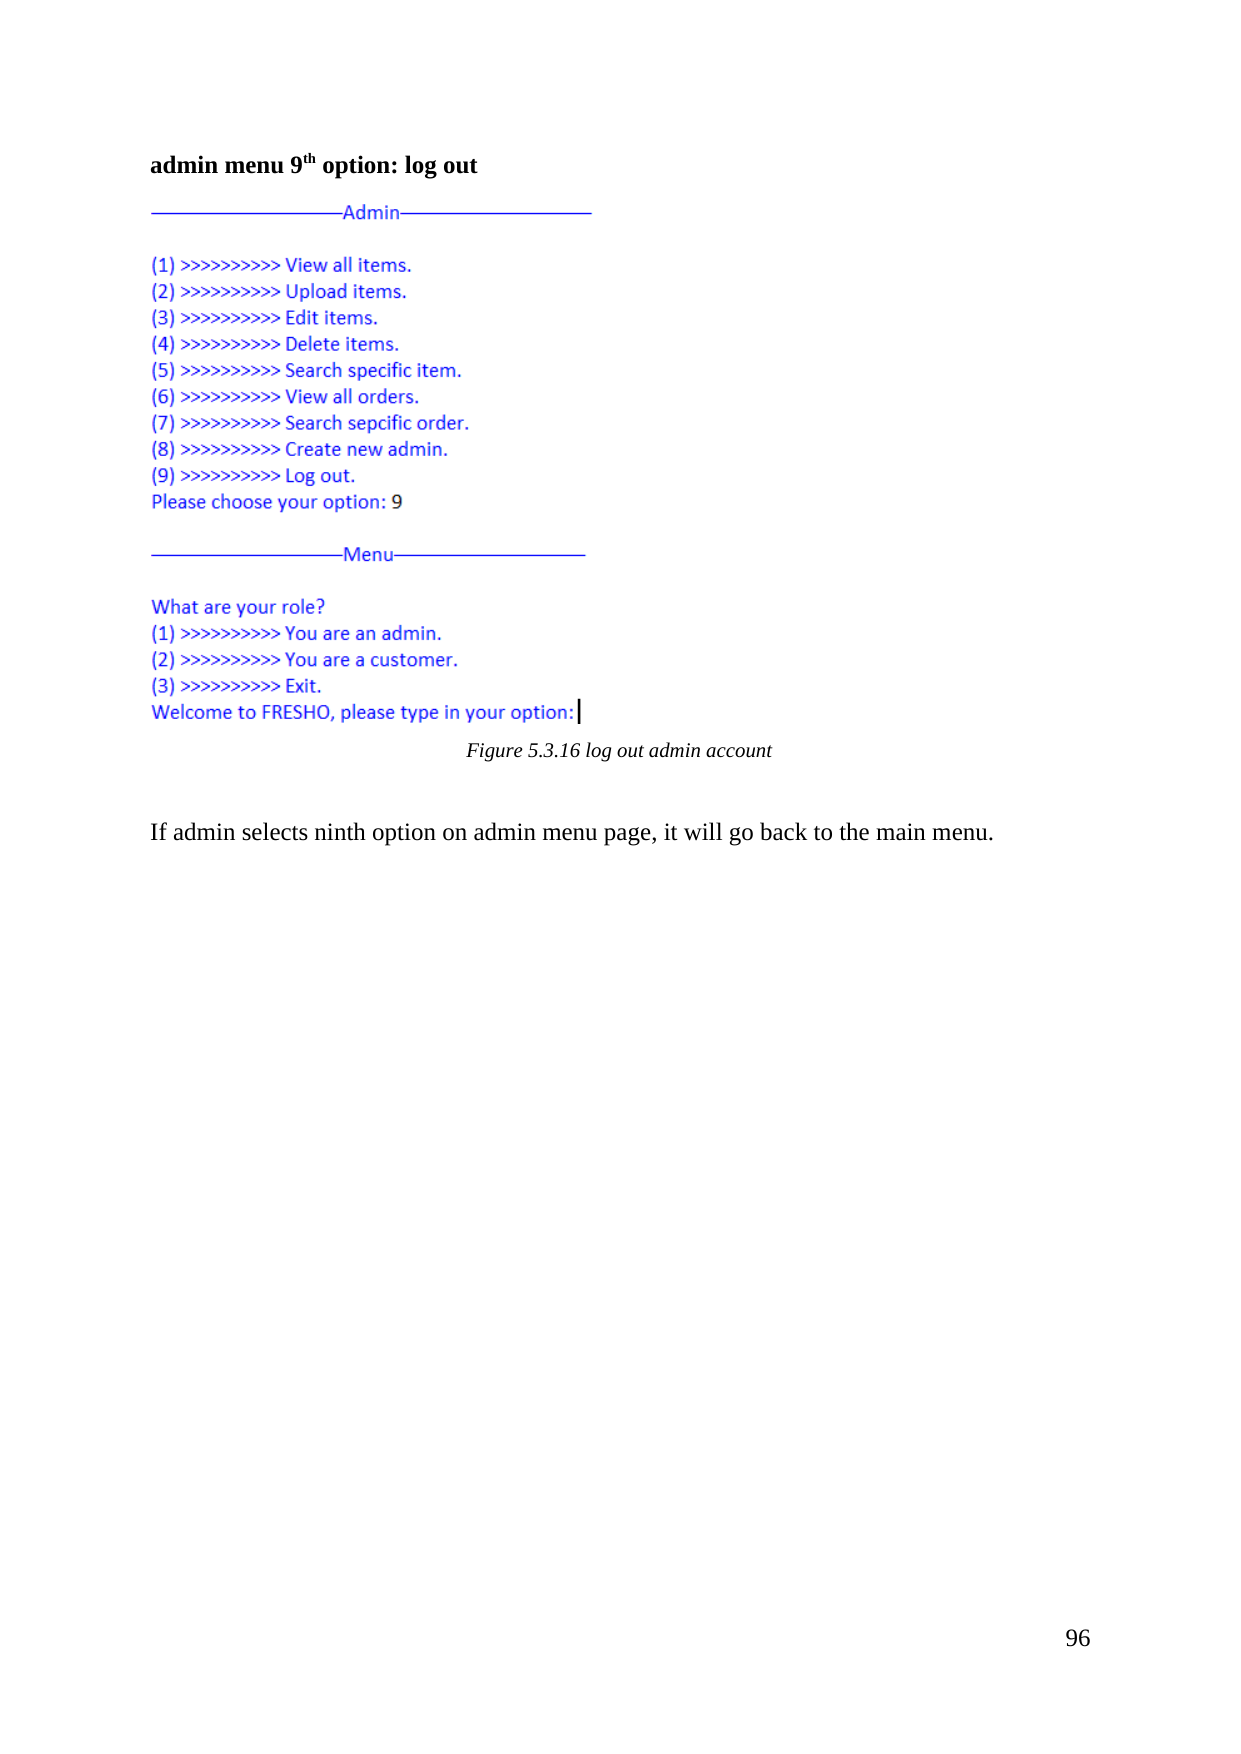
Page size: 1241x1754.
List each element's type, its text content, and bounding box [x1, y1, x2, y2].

text Figure 5.3.16 log out admin account [150, 737, 1090, 762]
text If admin selects ninth option on admin menu page, it will go back to the main menu. [150, 817, 1090, 845]
text admin menu 9th option: log out [150, 150, 1090, 179]
picture [150, 193, 1055, 724]
